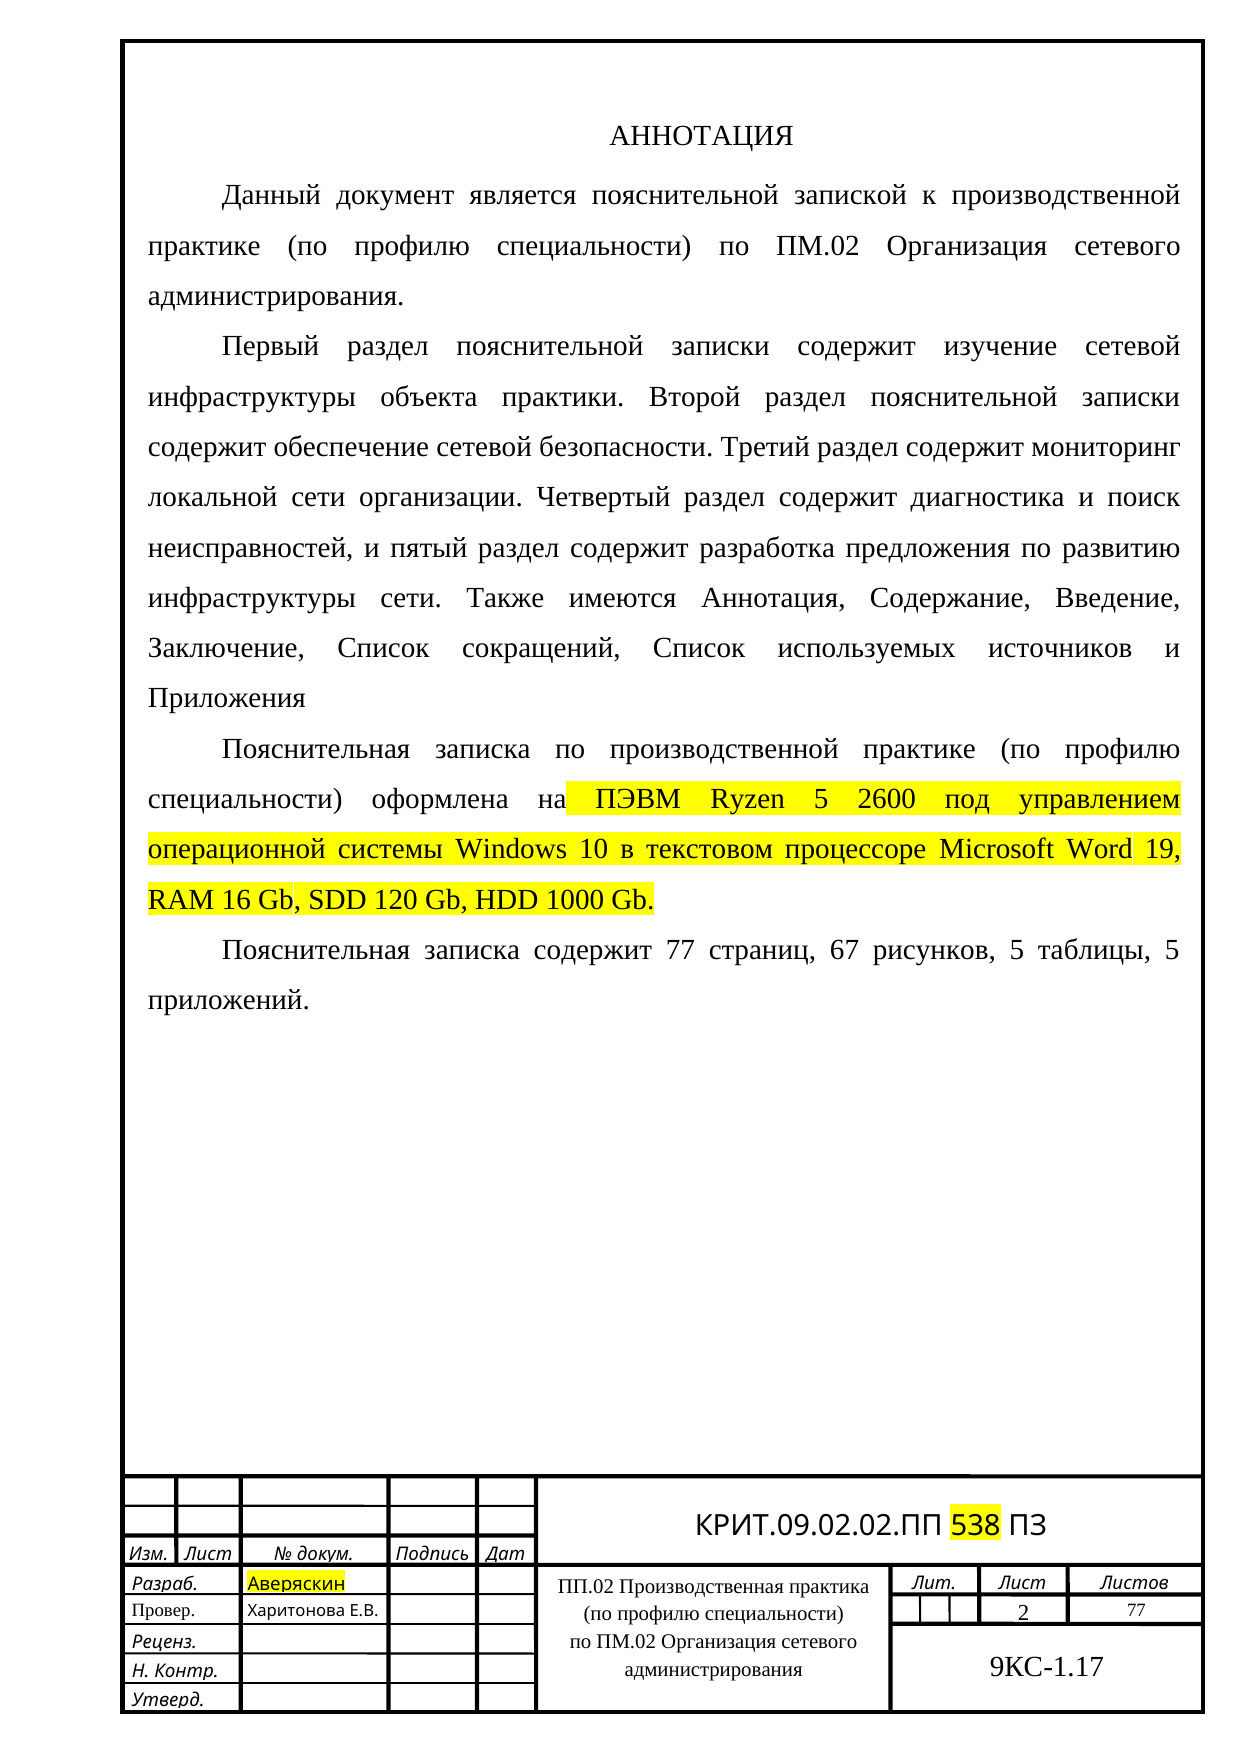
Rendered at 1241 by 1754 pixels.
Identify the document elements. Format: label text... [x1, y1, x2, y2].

text Данный документ является пояснительной запиской к производственной практике (по профилю специальности) по ПМ.02 Организация сетевого администрирования. [148, 177, 1181, 312]
text Первый раздел пояснительной записки содержит изучение сетевой инфраструктуры объекта практики. Второй раздел пояснительной записки содержит обеспечение сетевой безопасности. Третий раздел содержит мониторинг локальной сети организации. Четвертый раздел содержит диагностика и поиск неисправностей, и пятый раздел содержит разработка предложения по развитию инфраструктуры сети. Также имеются Аннотация, Содержание, Введение, Заключение, Список сокращений, Список используемых источников и Приложения [148, 328, 1181, 714]
text Пояснительная записка по производственной практике (по профилю специальности) оформлена на ПЭВМ Ryzen 5 2600 под управлением операционной системы Windows 10 в текстовом процессоре Microsoft Word 19, RAM 16 Gb, SDD 120 Gb, HDD 1000 Gb. [148, 731, 1181, 915]
text Пояснительная записка содержит 77 страниц, 67 рисунков, 5 таблицы, 5 приложений. [148, 932, 1181, 1016]
text АННОТАЦИЯ [148, 118, 1181, 152]
